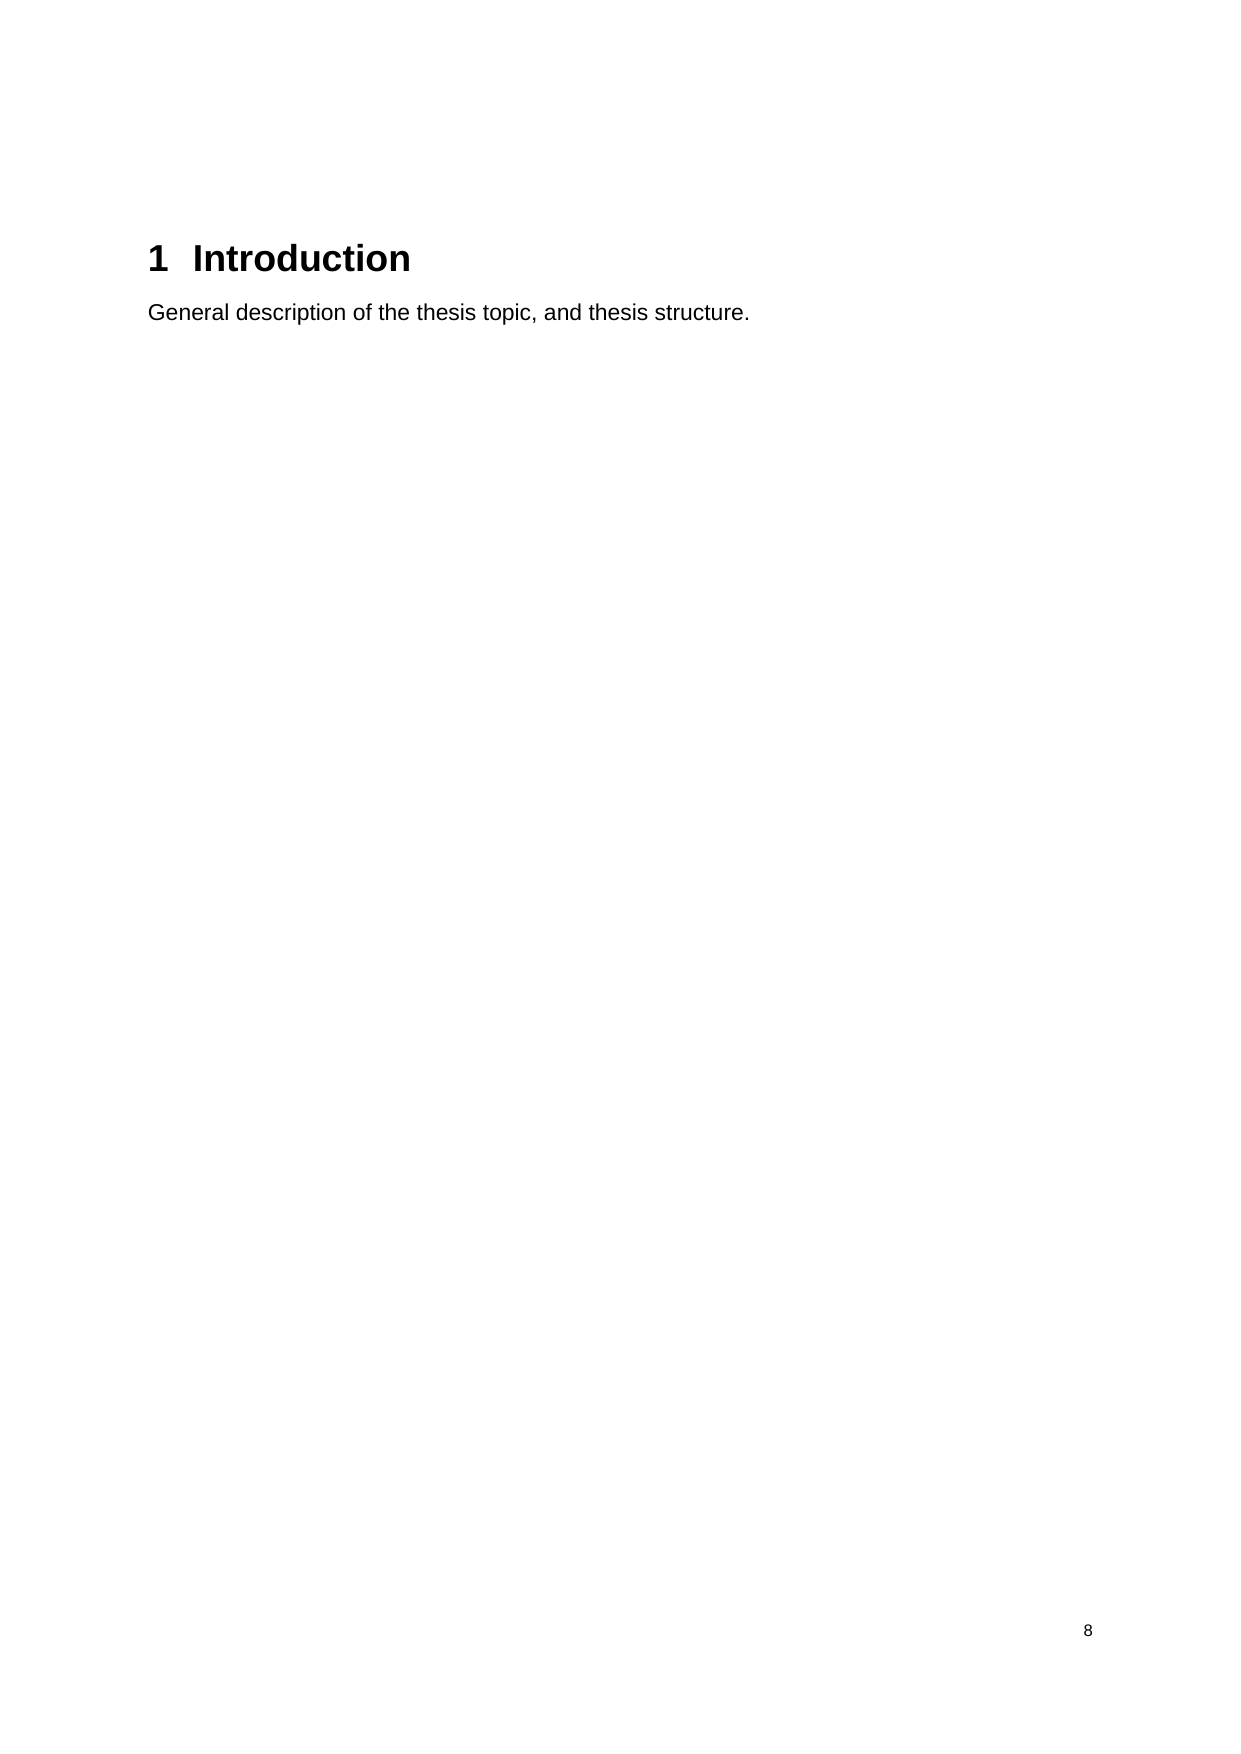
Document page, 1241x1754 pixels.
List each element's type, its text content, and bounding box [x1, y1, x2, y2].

subtitle Introduction [148, 236, 1092, 279]
text General description of the thesis topic, and thesis structure. [148, 298, 1092, 325]
